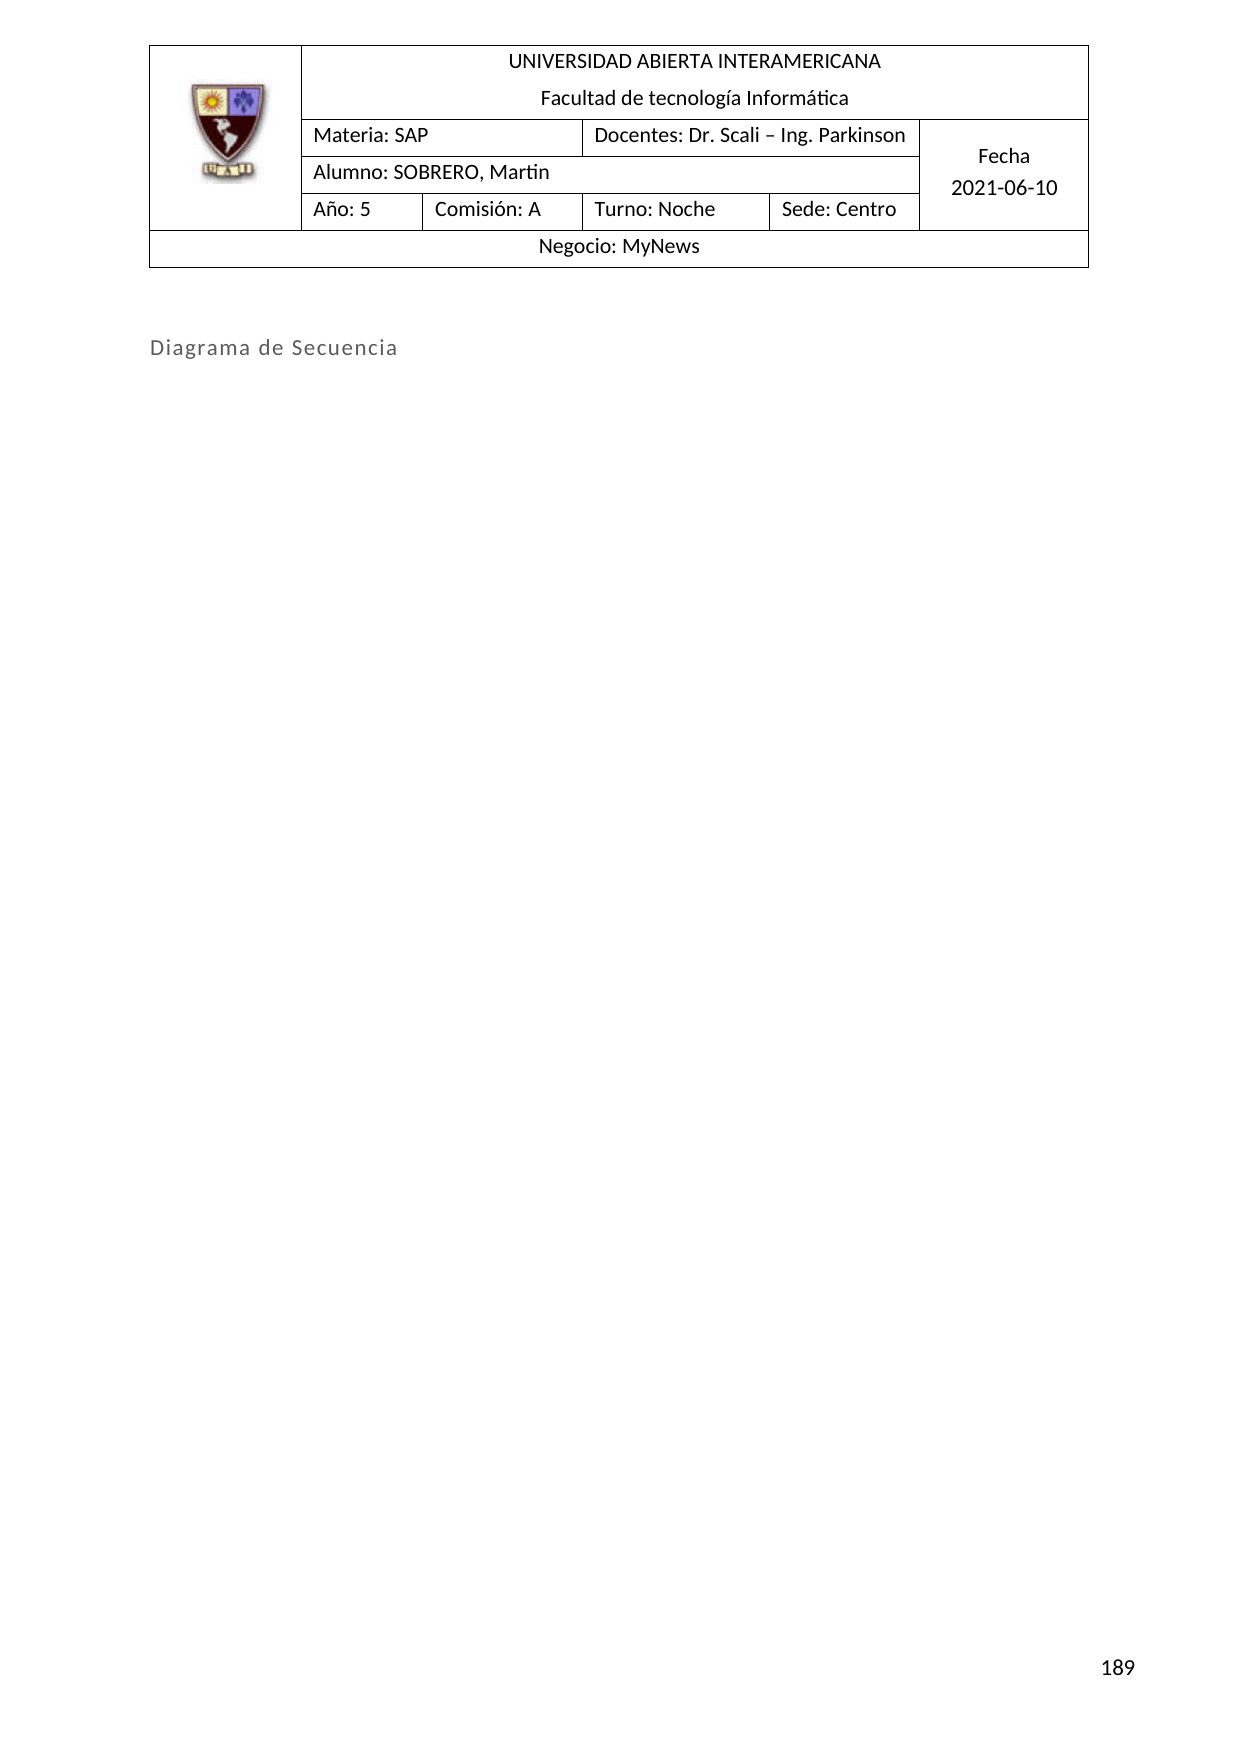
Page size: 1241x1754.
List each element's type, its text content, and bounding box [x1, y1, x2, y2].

subtitle Diagrama de Secuencia [150, 333, 1135, 361]
picture [177, 75, 278, 189]
